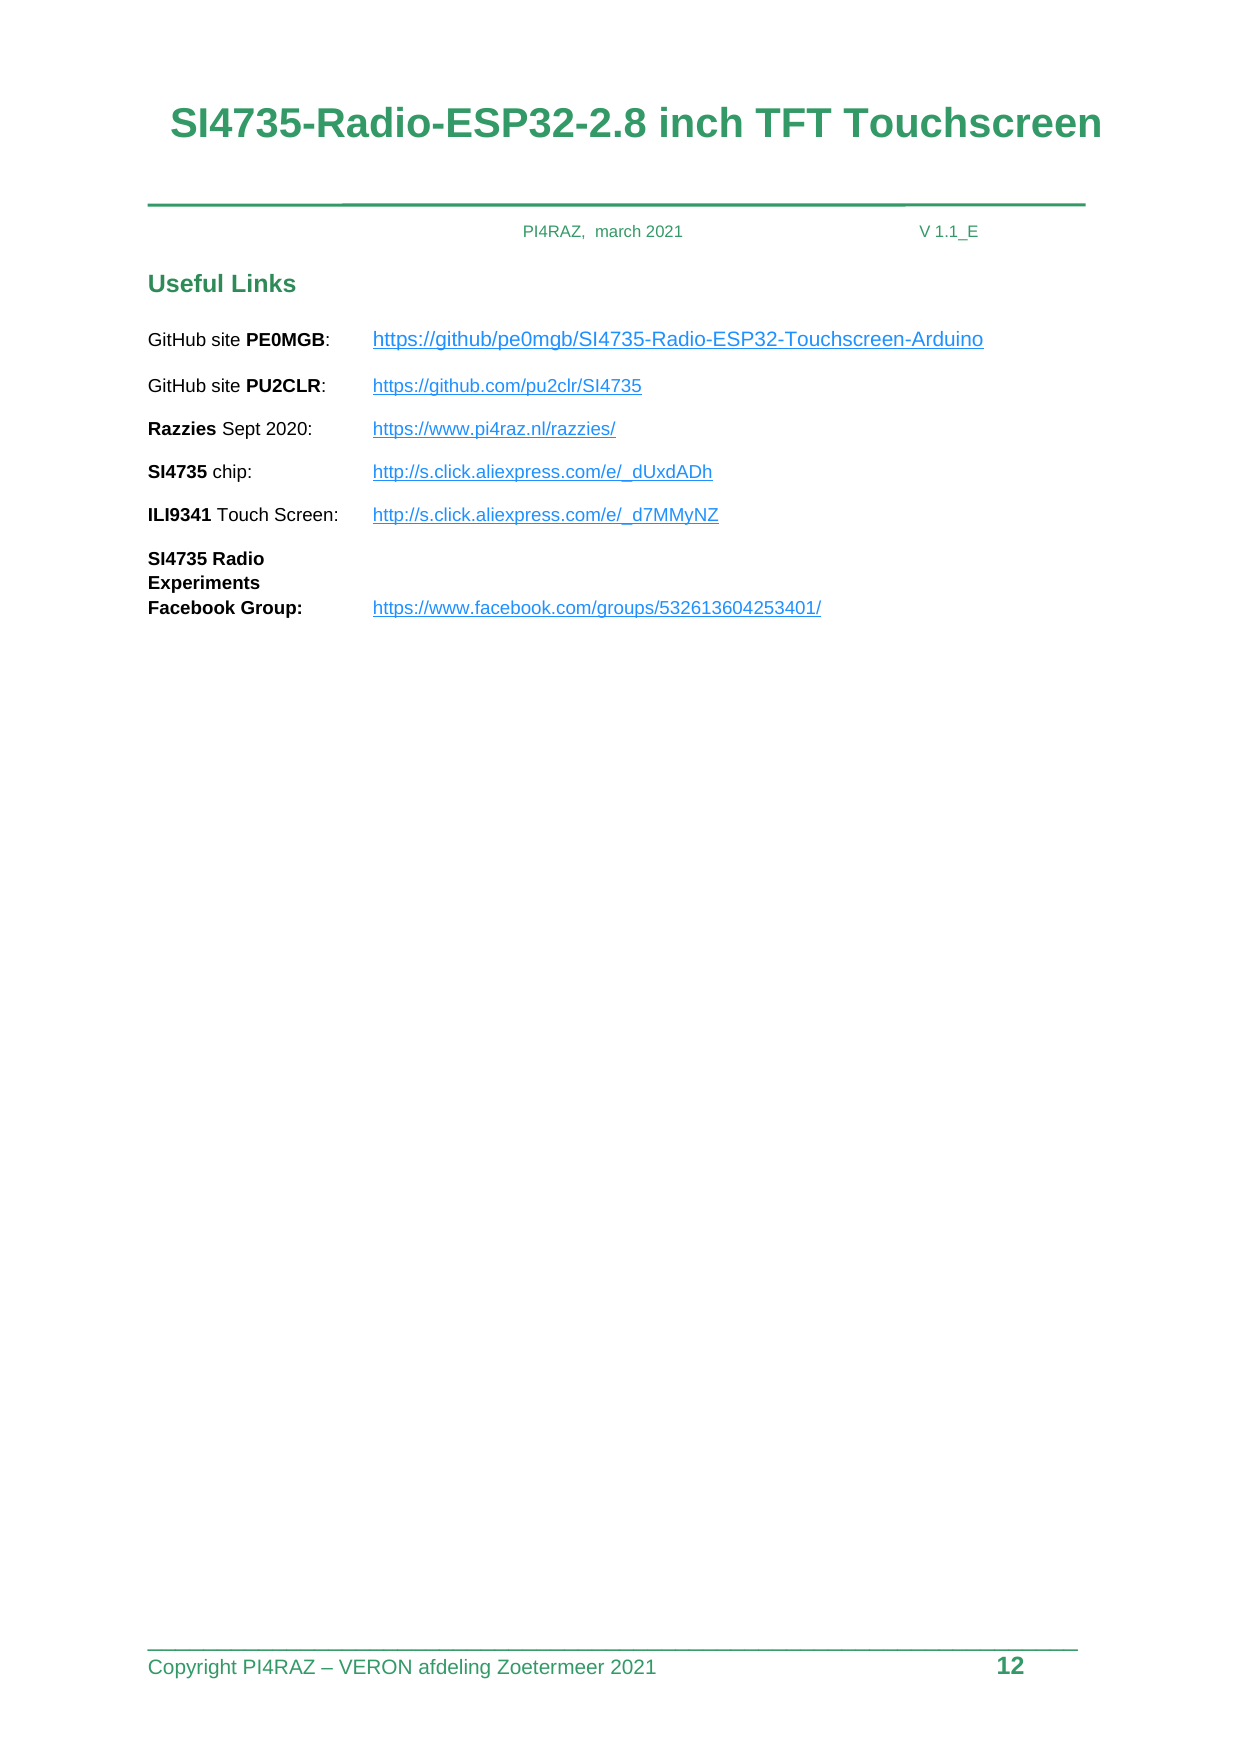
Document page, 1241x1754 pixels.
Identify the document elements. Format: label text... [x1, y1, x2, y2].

text ILI9341 Touch Screen: http://s.click.aliexpress.com/e/_d7MMyNZ [148, 504, 1125, 526]
text Useful Links [148, 269, 1125, 298]
text GitHub site PE0MGB: https://github/pe0mgb/SI4735-Radio-ESP32-Touchscreen-Arduino GitHub site PU2CLR: https://github.com/pu2clr/SI4735 [148, 327, 1125, 396]
text SI4735 Radio Experiments Facebook Group: https://www.facebook.com/groups/532613604253401/ [148, 547, 1125, 618]
text Razzies Sept 2020: https://www.pi4raz.nl/razzies/ [148, 418, 1125, 439]
text SI4735 chip: http://s.click.aliexpress.com/e/_dUxdADh [148, 461, 1125, 483]
